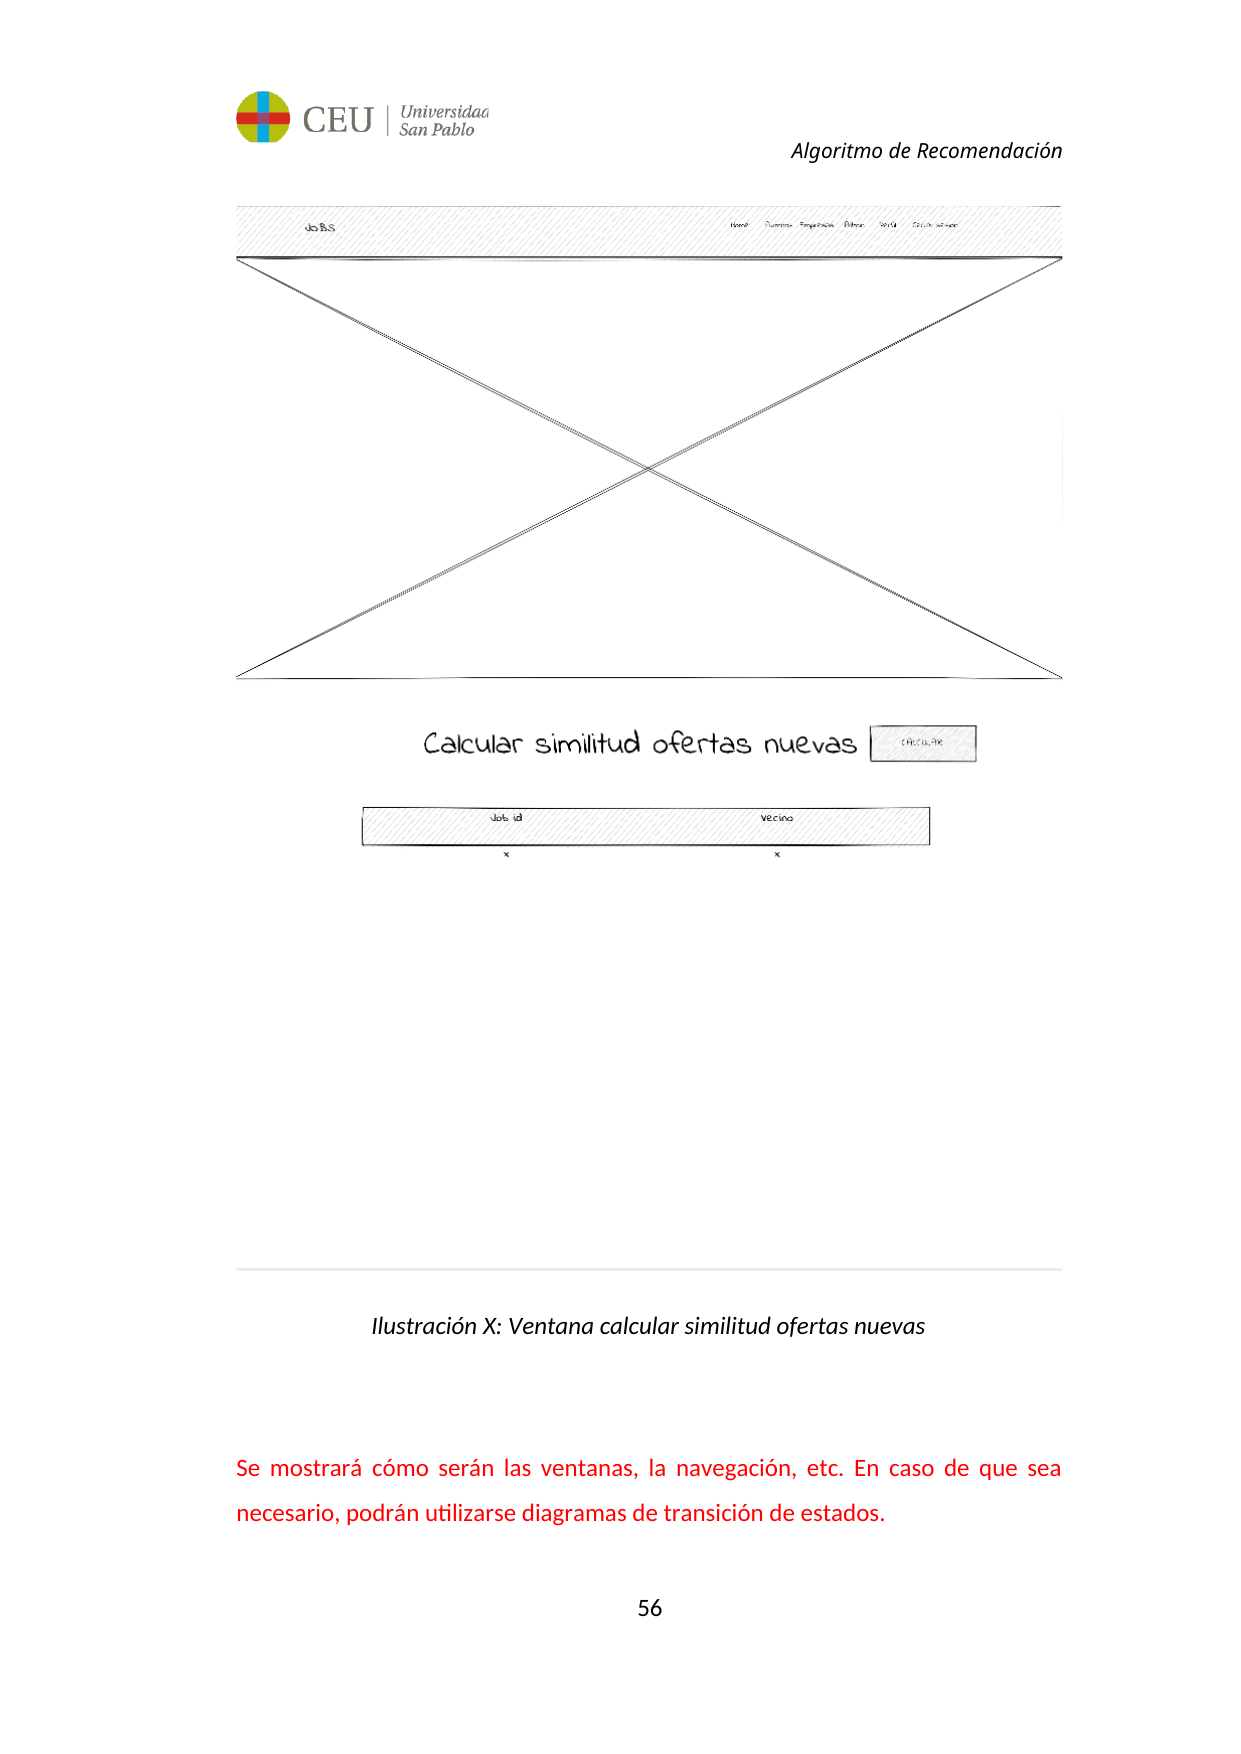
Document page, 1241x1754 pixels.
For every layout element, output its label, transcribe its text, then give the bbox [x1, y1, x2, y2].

picture [235, 89, 489, 143]
picture [236, 206, 1063, 1271]
text Se mostrará cómo serán las ventanas, la navegación, etc. En caso de que sea necesario, podrán utilizarse diagramas de transición de estados. [236, 1452, 1063, 1528]
text Ilustración X: Ventana calcular similitud ofertas nuevas [236, 1310, 1063, 1341]
